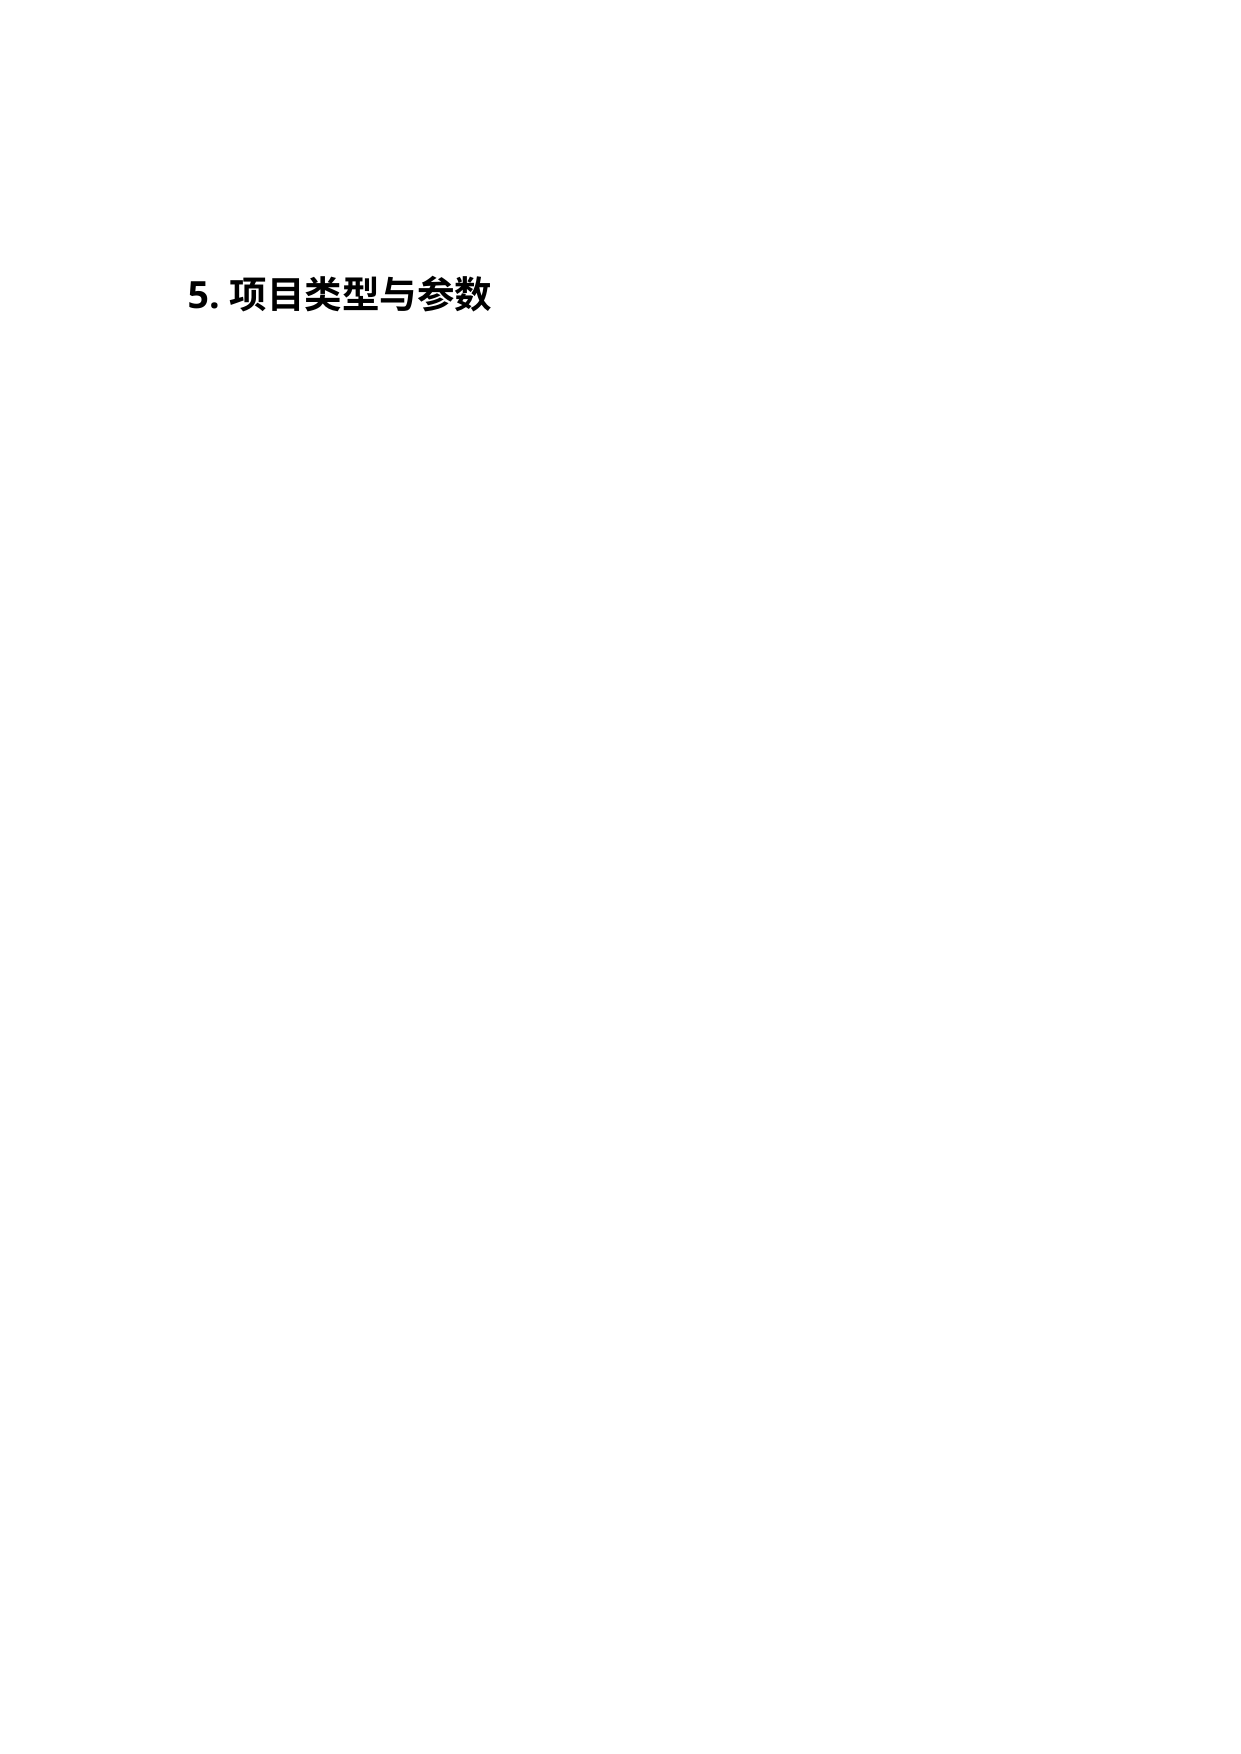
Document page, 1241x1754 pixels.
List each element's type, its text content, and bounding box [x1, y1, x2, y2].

text 5. 项目类型与参数 [187, 260, 1053, 325]
